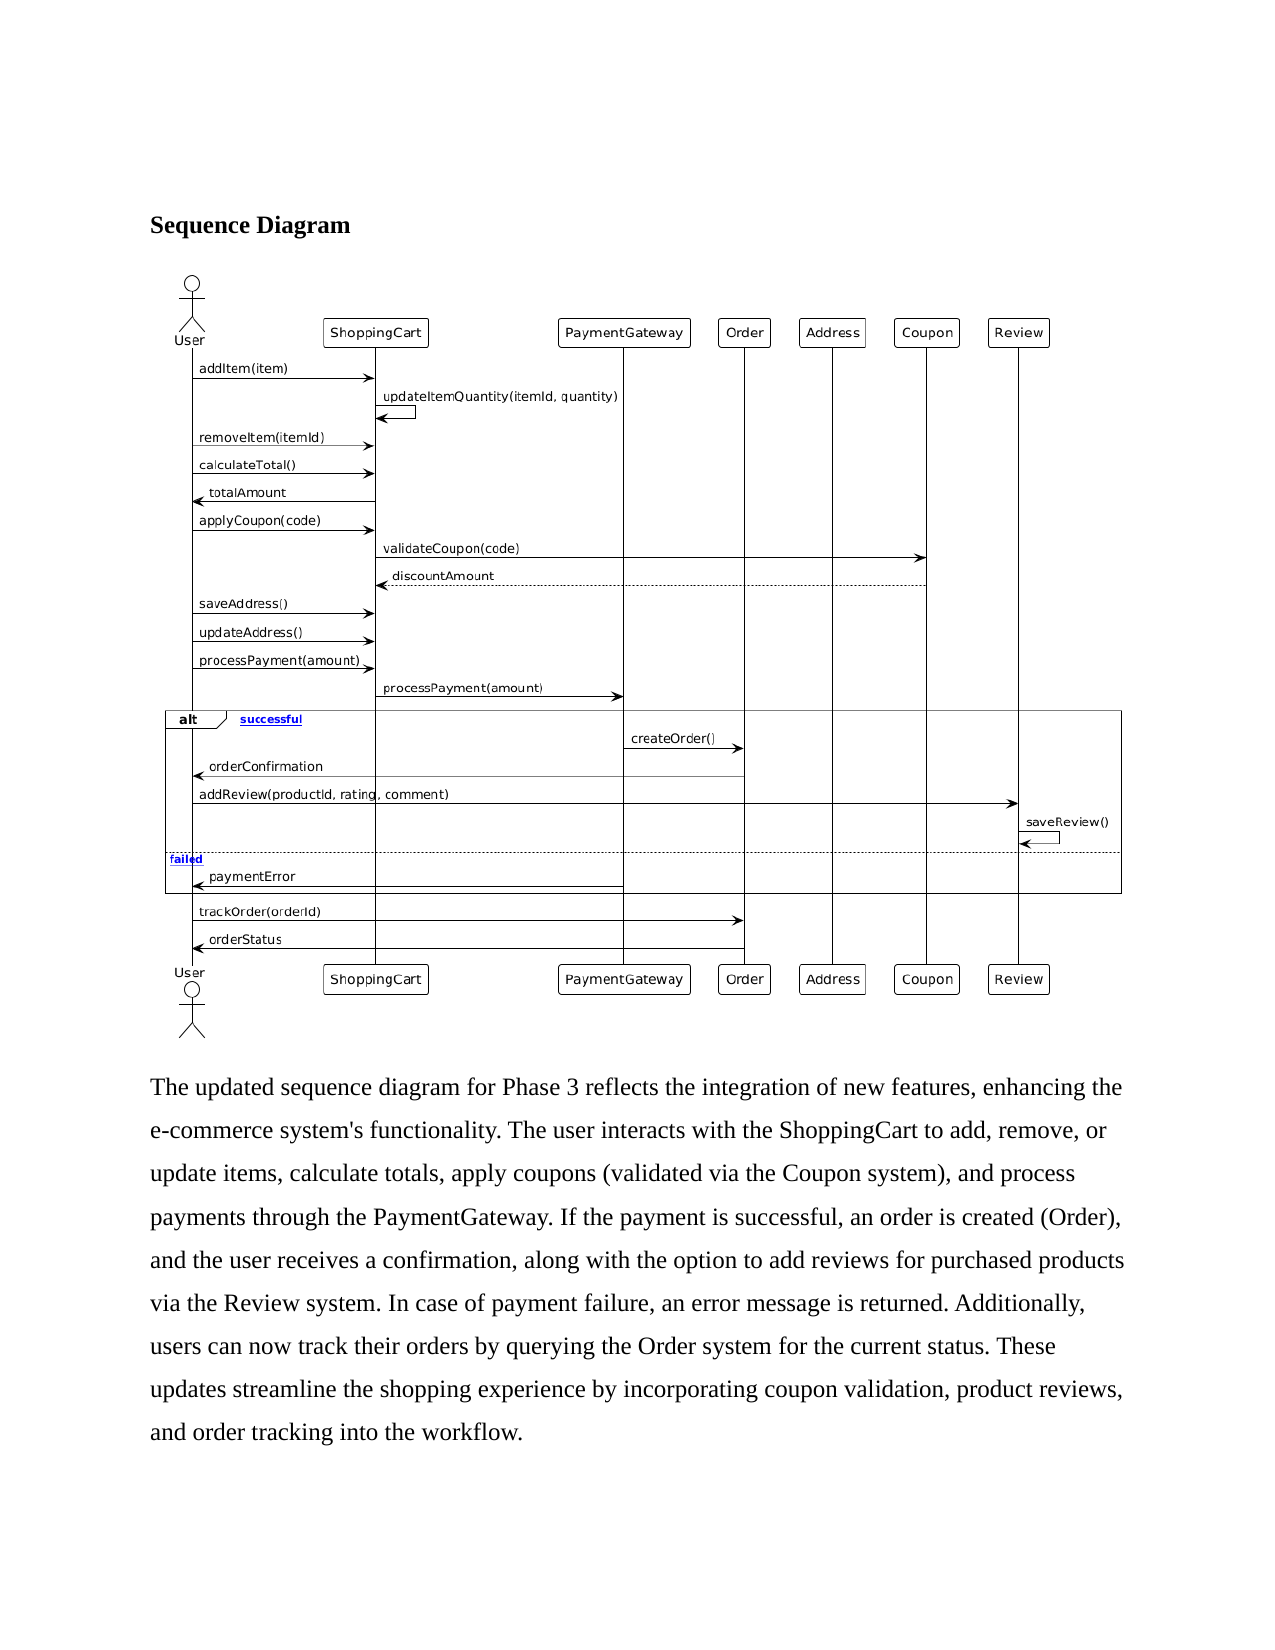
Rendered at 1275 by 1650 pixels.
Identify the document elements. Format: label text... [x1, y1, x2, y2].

text Sequence Diagram [150, 210, 1125, 238]
text The updated sequence diagram for Phase 3 reflects the integration of new features, enhancing the e-commerce system's functionality. The user interacts with the ShoppingCart to add, remove, or update items, calculate totals, apply coupons (validated via the Coupon system), and process payments through the PaymentGateway. If the payment is successful, an order is created (Order), and the user receives a confirmation, along with the option to add reviews for purchased products via the Review system. In case of payment failure, an error message is returned. Additionally, users can now track their orders by querying the Order system for the current status. These updates streamline the shopping experience by incorporating coupon validation, product reviews, and order tracking into the workflow. [150, 1072, 1125, 1446]
picture [150, 269, 1125, 1042]
